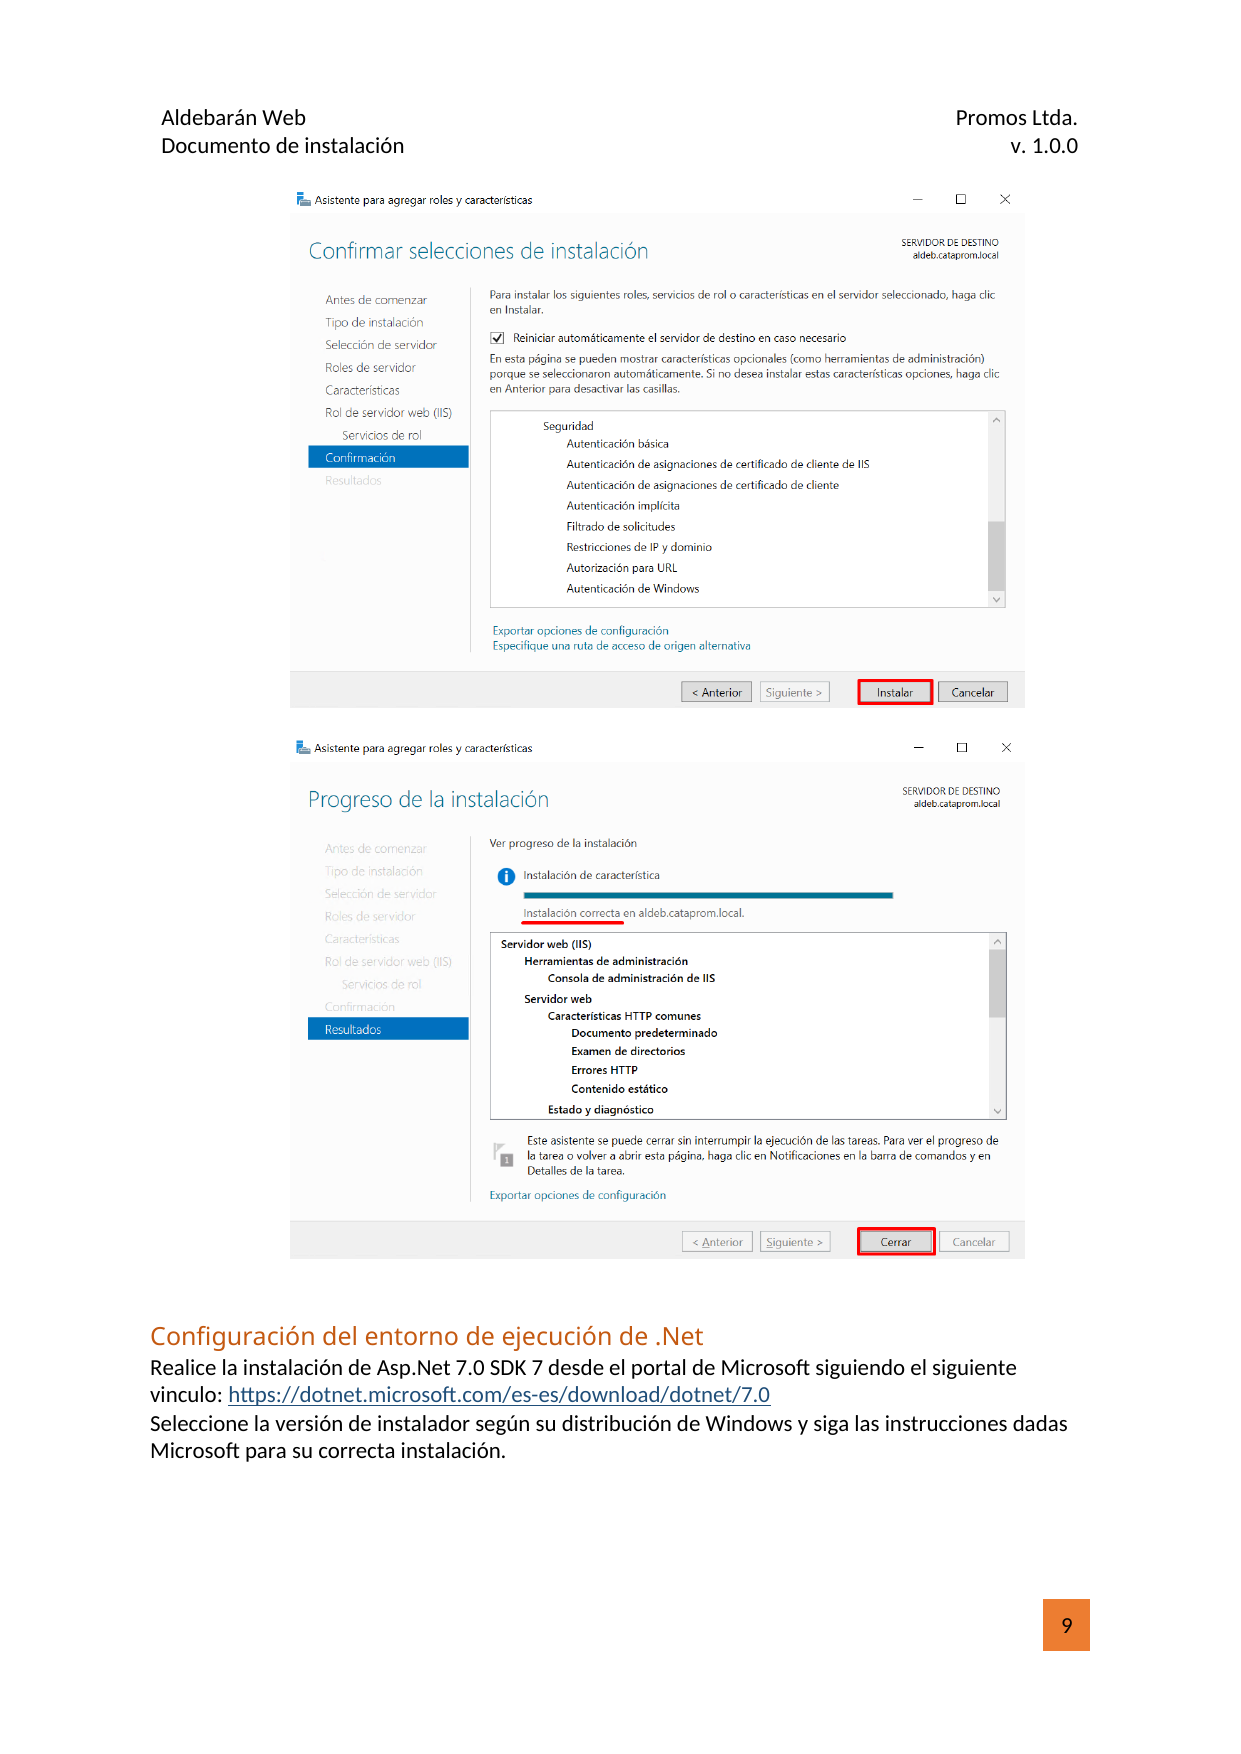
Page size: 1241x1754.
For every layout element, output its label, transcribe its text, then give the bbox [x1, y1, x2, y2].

subtitle Configuración del entorno de ejecución de .Net [150, 1318, 1090, 1353]
text Seleccione la versión de instalador según su distribución de Windows y siga las instrucciones dadas Microsoft para su correcta instalación. [150, 1409, 1090, 1465]
text Realice la instalación de Asp.Net 7.0 SDK 7 desde el portal de Microsoft siguiendo el siguiente vinculo: https://dotnet.microsoft.com/es-es/download/dotnet/7.0 [150, 1353, 1090, 1409]
picture [290, 735, 1025, 1259]
picture [290, 187, 1025, 708]
